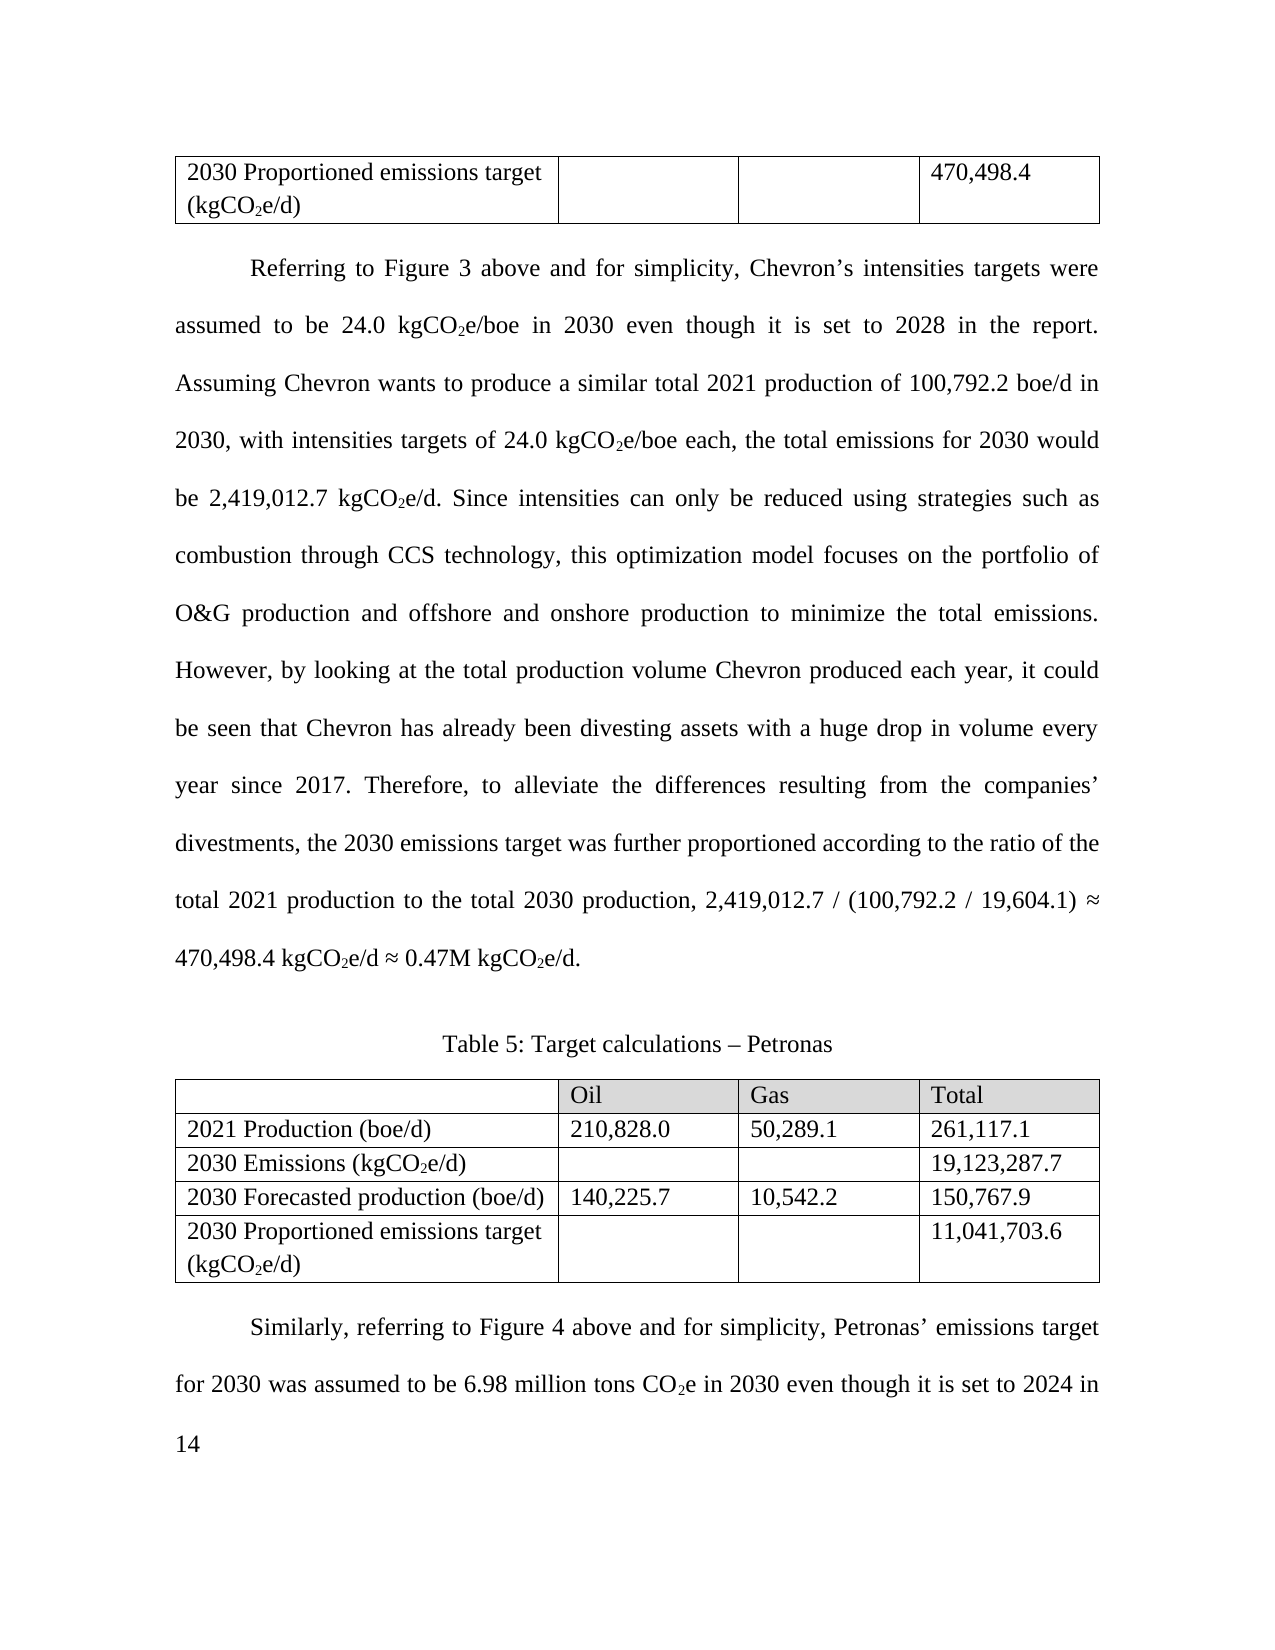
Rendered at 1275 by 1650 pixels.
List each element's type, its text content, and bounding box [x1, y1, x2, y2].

table_cell 261,117.1 [920, 1114, 1099, 1147]
table_cell [739, 1216, 919, 1282]
table_cell 210,828.0 [559, 1114, 738, 1147]
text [175, 1312, 1100, 1398]
table_cell 2030 Proportioned emissions target (kgCO2e/d) [176, 1216, 558, 1282]
table_cell [739, 1148, 919, 1181]
table_cell 10,542.2 [739, 1182, 919, 1215]
table_cell 2030 Emissions (kgCO2e/d) [176, 1148, 558, 1181]
table_cell 19,123,287.7 [920, 1148, 1099, 1181]
table_header Gas [739, 1080, 919, 1113]
table_cell 11,041,703.6 [920, 1216, 1099, 1282]
table_cell 150,767.9 [920, 1182, 1099, 1215]
text Referring to Figure 3 above and for simplicity, Chevron’s intensities targets were assumed to be 24.0 kgCO2e/boe in 2030 even though it is set to 2028 in the report. Assuming Chevron wants to produce a similar total 2021 production of 100,792.2 boe/d in 2030, with intensities targets of 24.0 kgCO2e/boe each, the total emissions for 2030 would be 2,419,012.7 kgCO2e/d. Since intensities can only be reduced using strategies such as combustion through CCS technology, this optimization model focuses on the portfolio of O&G production and offshore and onshore production to minimize the total emissions. However, by looking at the total production volume Chevron produced each year, it could be seen that Chevron has already been divesting assets with a huge drop in volume every year since 2017. Therefore, to alleviate the differences resulting from the companies’ divestments, the 2030 emissions target was further proportioned according to the ratio of the total 2021 production to the total 2030 production, 2,419,012.7 / (100,792.2 / 19,604.1) ≈ 470,498.4 kgCO2e/d ≈ 0.47M kgCO2e/d. [175, 253, 1100, 972]
table_header Oil [559, 1080, 738, 1113]
table_cell 50,289.1 [739, 1114, 919, 1147]
table_cell 470,498.4 [920, 157, 1099, 223]
table_header [176, 1080, 558, 1113]
table_cell 2021 Production (boe/d) [176, 1114, 558, 1147]
text Table 5: Target calculations – Petronas [175, 1029, 1100, 1058]
table_cell [739, 157, 919, 223]
table_cell [559, 1216, 738, 1282]
table_cell 2030 Forecasted production (boe/d) [176, 1182, 558, 1215]
table_cell 140,225.7 [559, 1182, 738, 1215]
table_cell 2030 Proportioned emissions target (kgCO2e/d) [176, 157, 558, 223]
table_cell [559, 157, 738, 223]
table_header Total [920, 1080, 1099, 1113]
table_cell [559, 1148, 738, 1181]
